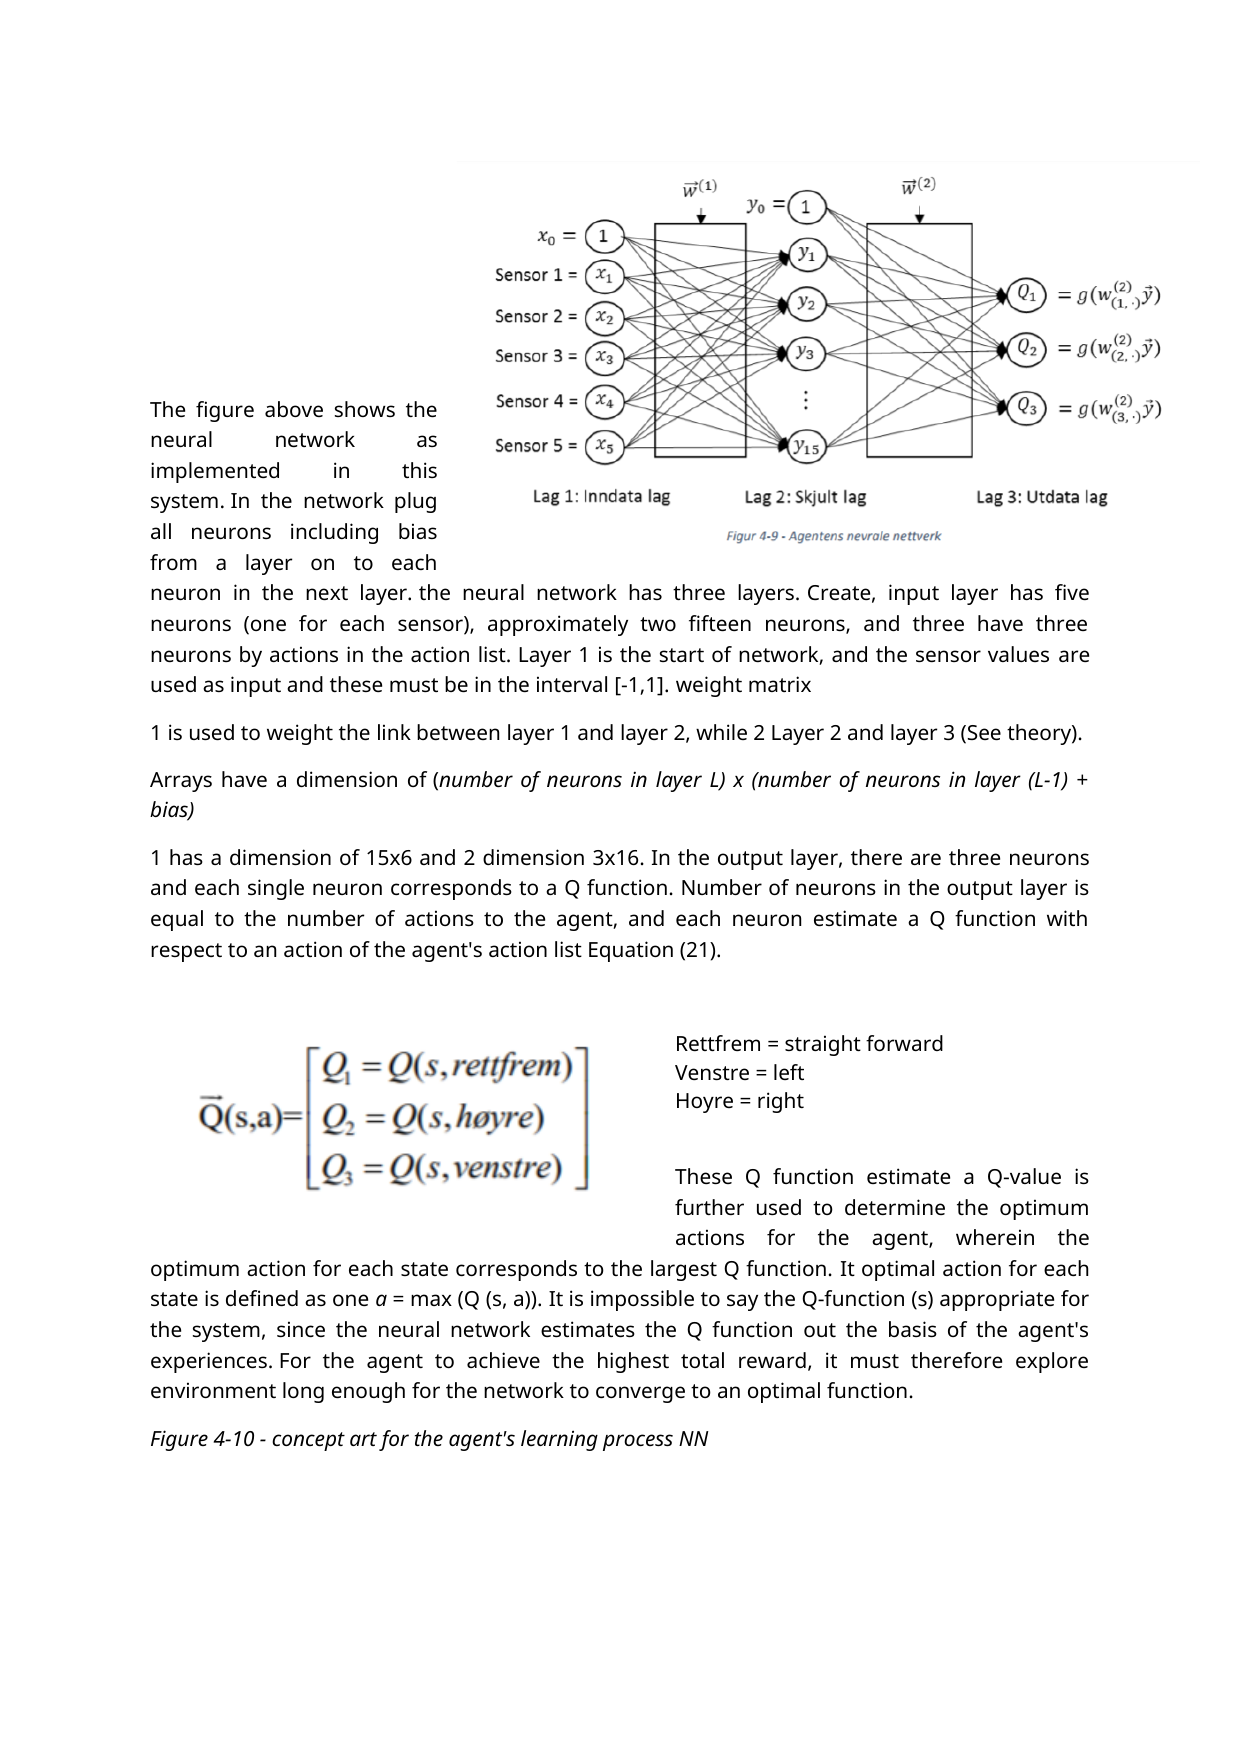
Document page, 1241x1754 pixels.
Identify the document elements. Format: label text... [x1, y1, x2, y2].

text Arrays have a dimension of (number of neurons in layer L) x (number of neurons in layer (L-1) + bias) [150, 765, 1090, 824]
text 1 is used to weight the link between layer 1 and layer 2, while 2 Layer 2 and layer 3 (See theory). [150, 718, 1090, 746]
picture [456, 161, 1200, 562]
text Venstre = left [657, 1058, 1090, 1086]
picture [150, 983, 657, 1237]
text 1 has a dimension of 15x6 and 2 dimension 3x16. In the output layer, there are three neurons and each single neuron corresponds to a Q function. Number of neurons in the output layer is equal to the number of actions to the agent, and each neuron estimate a Q function with respect to an action of the agent's action list Equation (21). [150, 843, 1090, 963]
text These Q function estimate a Q-value is further used to determine the optimum actions for the agent, wherein the optimum action for each state corresponds to the largest Q function. It optimal action for each state is defined as one a = max (Q (s, a)). It is impossible to say the Q-function (s) appropriate for the system, since the neural network estimates the Q function out the basis of the agent's experiences. For the agent to achieve the highest total reward, it must therefore explore environment long enough for the network to converge to an optimal function. [150, 1162, 1090, 1405]
text Figure 4-10 - concept art for the agent's learning process NN [150, 1424, 1090, 1452]
text Hoyre = right [657, 1086, 1090, 1115]
text Rettfrem = straight forward [657, 1029, 1090, 1058]
text The figure above shows the neural network as implemented in this system. In the network plug all neurons including bias from a layer on to each neuron in the next layer. the neural network has three layers. Create, input layer has five neurons (one for each sensor), approximately two fifteen neurons, and three have three neurons by actions in the action list. Layer 1 is the start of network, and the sensor values ​​are used as input and these must be in the interval [-1,1]. weight matrix [150, 395, 1090, 699]
